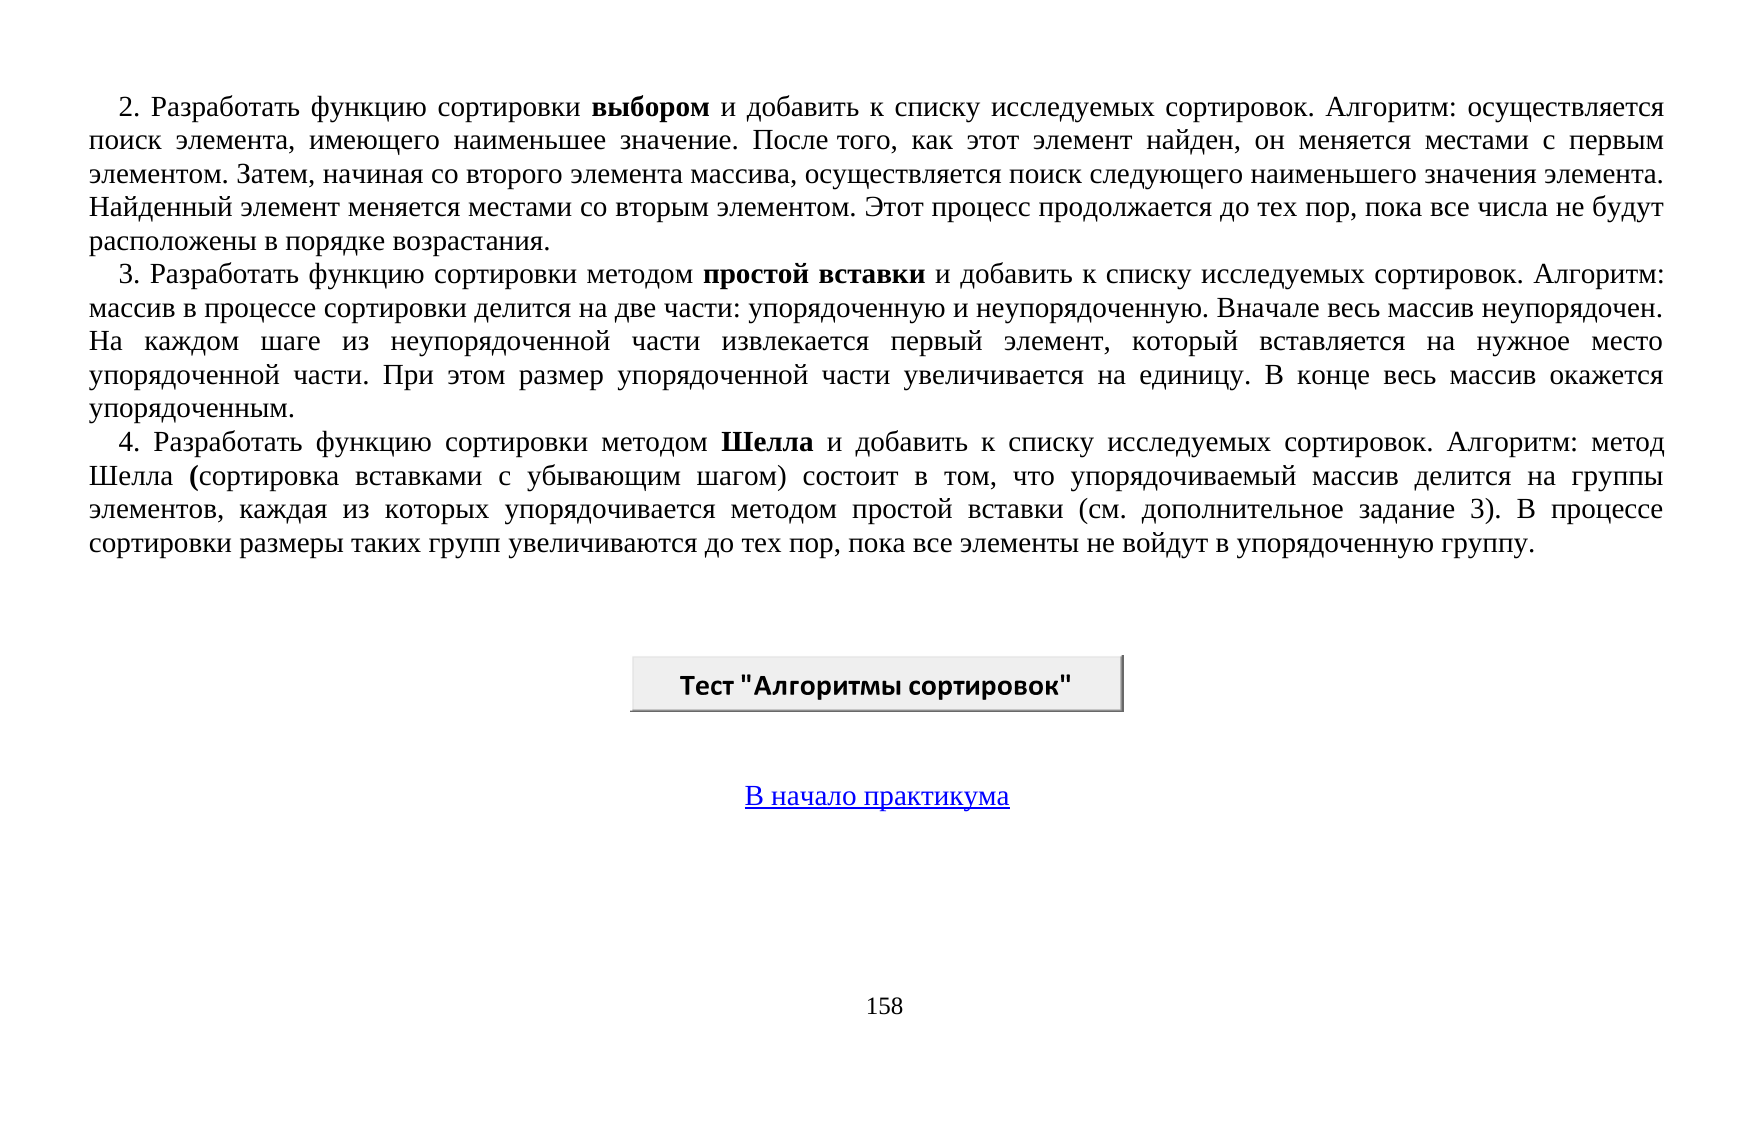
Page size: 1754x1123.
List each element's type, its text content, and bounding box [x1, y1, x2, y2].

picture [630, 655, 1124, 712]
text 4. Разработать функцию сортировки методом Шелла и добавить к списку исследуемых сортировок. Алгоритм: метод Шелла (сортировка вставками с убывающим шагом) состоит в том, что упорядочиваемый массив делится на группы элементов, каждая из которых упорядочивается методом простой вставки (см. дополнительное задание 3). В процессе сортировки размеры таких групп увеличиваются до тех пор, пока все элементы не войдут в упорядоченную группу. [89, 424, 1665, 558]
text 2. Разработать функцию сортировки выбором и добавить к списку исследуемых сортировок. Алгоритм: осуществляется поиск элемента, имеющего наименьшее значение. После того, как этот элемент найден, он меняется местами с первым элементом. Затем, начиная со второго элемента массива, осуществляется поиск следующего наименьшего значения элемента. Найденный элемент меняется местами со вторым элементом. Этот процесс продолжается до тех пор, пока все числа не будут расположены в порядке возрастания. [89, 89, 1665, 256]
text 3. Разработать функцию сортировки методом простой вставки и добавить к списку исследуемых сортировок. Алгоритм: массив в процессе сортировки делится на две части: упорядоченную и неупорядоченную. Вначале весь массив неупорядочен. На каждом шаге из неупорядоченной части извлекается первый элемент, который вставляется на нужное место упорядоченной части. При этом размер упорядоченной части увеличивается на единицу. В конце весь массив окажется упорядоченным. [89, 256, 1665, 424]
text В начало практикума [89, 778, 1665, 811]
